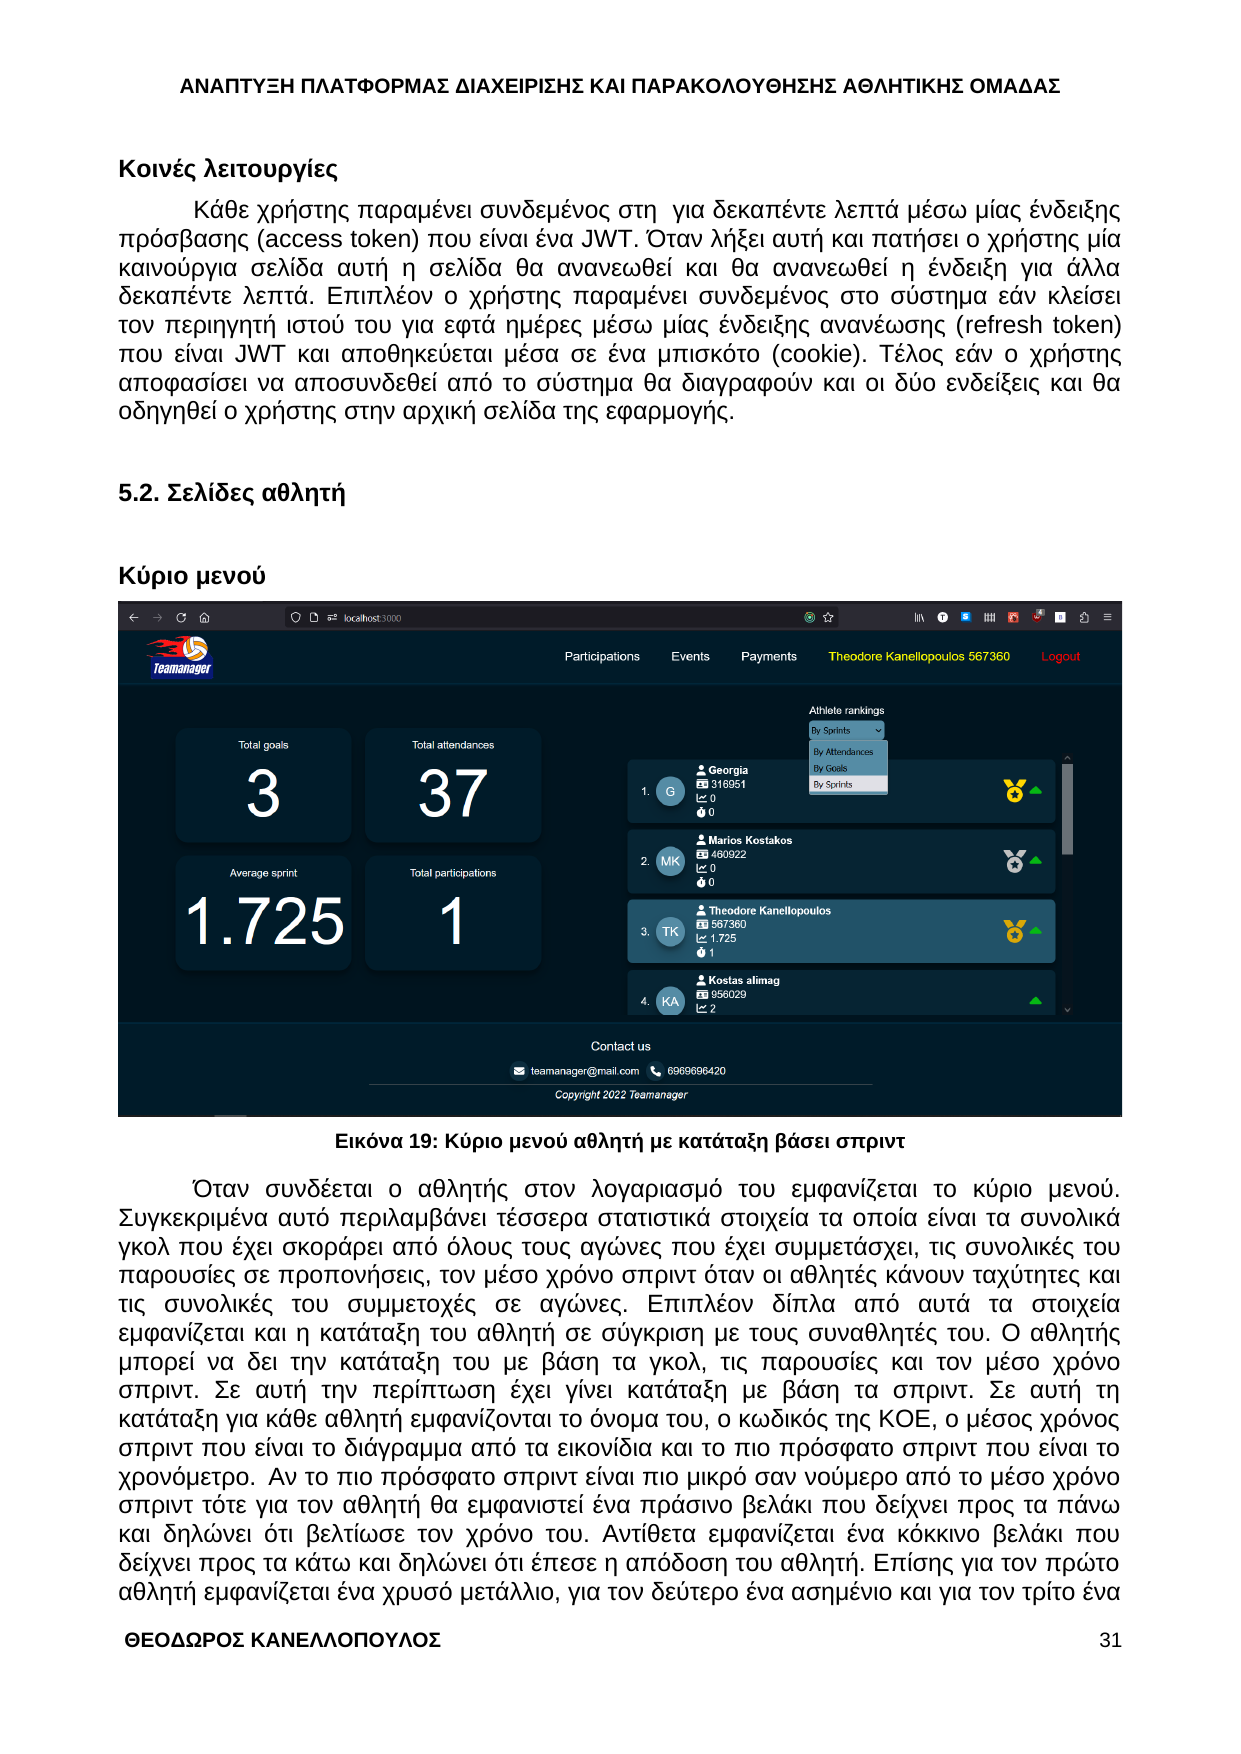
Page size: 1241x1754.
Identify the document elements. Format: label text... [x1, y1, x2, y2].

text Κοινές λειτουργίες [118, 154, 1122, 183]
text Κύριο μενού [118, 561, 1122, 589]
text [118, 1174, 1122, 1605]
text Κάθε χρήστης παραμένει συνδεμένος στη για δεκαπέντε λεπτά μέσω μίας ένδειξης πρόσβασης (access token) που είναι ένα JWT. Όταν λήξει αυτή και πατήσει ο χρήστης μία καινούργια σελίδα αυτή η σελίδα θα ανανεωθεί και θα ανανεωθεί η ένδειξη για άλλα δεκαπέντε λεπτά. Επιπλέον ο χρήστης παραμένει συνδεμένος στο σύστημα εάν κλείσει τον περιηγητή ιστού του για εφτά ημέρες μέσω μίας ένδειξης ανανέωσης (refresh token) που είναι JWT και αποθηκεύεται μέσα σε ένα μπισκότο (cookie). Τέλος εάν ο χρήστης αποφασίσει να αποσυνδεθεί από το σύστημα θα διαγραφούν και οι δύο ενδείξεις και θα οδηγηθεί ο χρήστης στην αρχική σελίδα της εφαρμογής. [118, 195, 1122, 425]
picture [118, 601, 1123, 1021]
text Εικόνα 19: Κύριο μενού αθλητή με κατάταξη βάσει σπριντ [118, 1129, 1122, 1153]
picture [118, 1025, 1123, 1117]
text 5.2. Σελίδες αθλητή [118, 478, 1122, 507]
